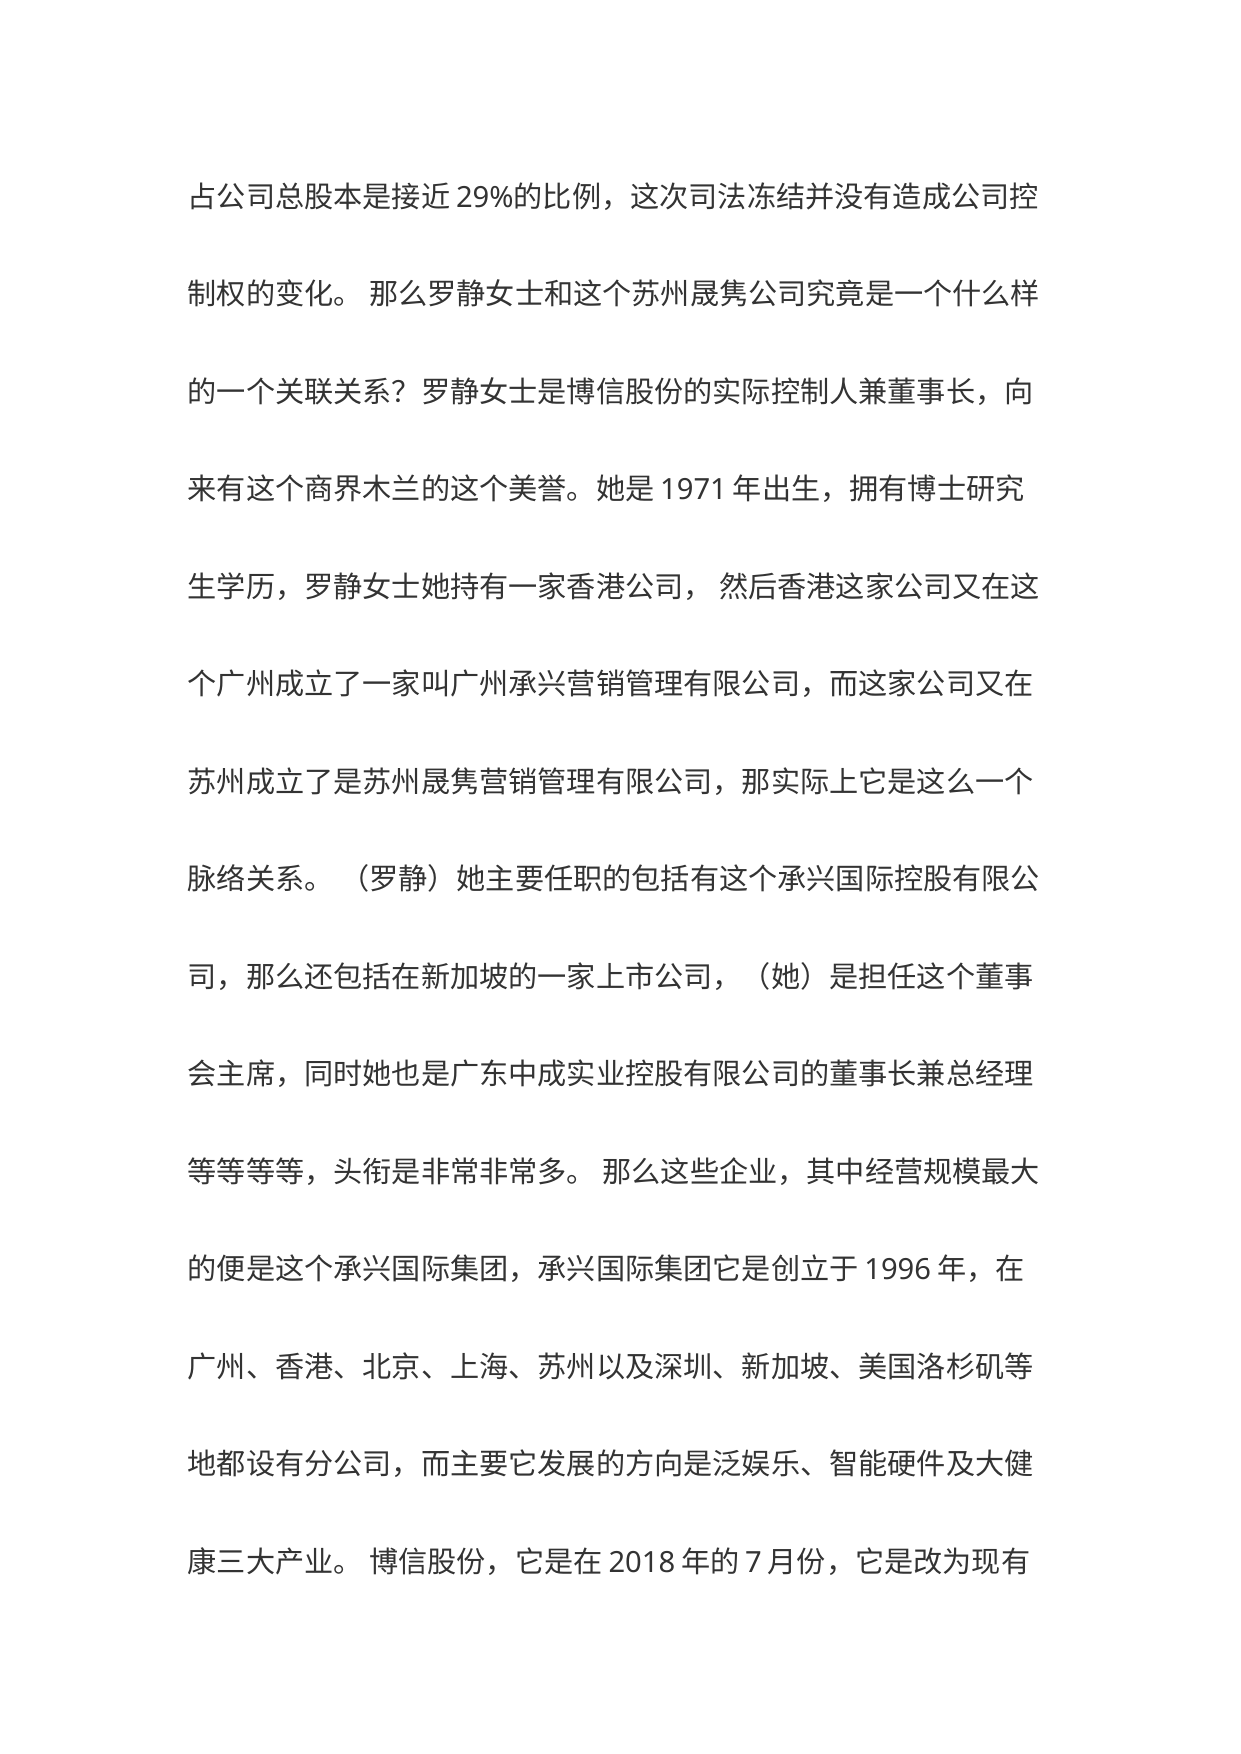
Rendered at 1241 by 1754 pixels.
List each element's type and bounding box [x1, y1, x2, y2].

table_cell [186, 162, 1054, 1592]
